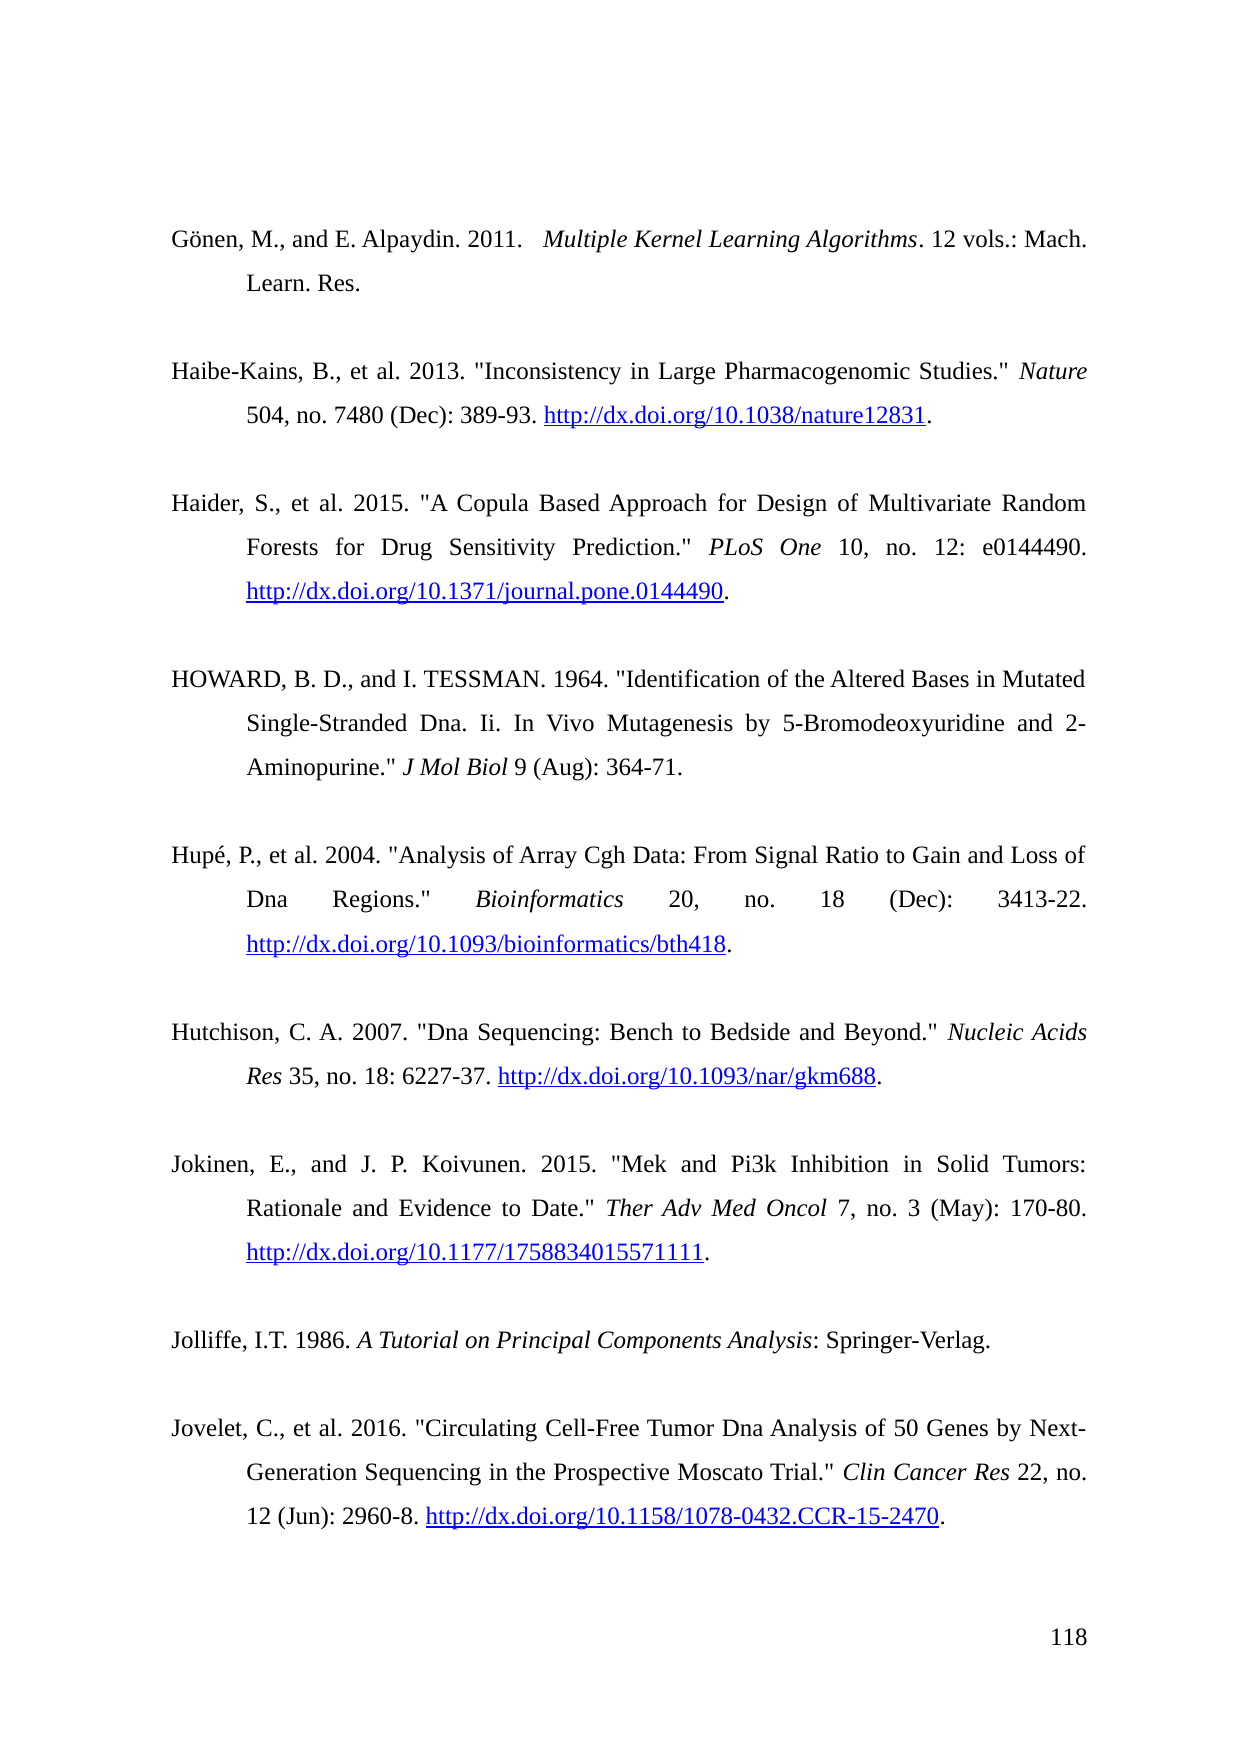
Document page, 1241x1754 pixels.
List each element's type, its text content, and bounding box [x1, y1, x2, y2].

text Haibe-Kains, B., et al. 2013. "Inconsistency in Large Pharmacogenomic Studies." Nature 504, no. 7480 (Dec): 389-93. http://dx.doi.org/10.1038/nature12831. [171, 348, 1087, 436]
text Haider, S., et al. 2015. "A Copula Based Approach for Design of Multivariate Random Forests for Drug Sensitivity Prediction." PLoS One 10, no. 12: e0144490. http://dx.doi.org/10.1371/journal.pone.0144490. [171, 480, 1087, 613]
text Hupé, P., et al. 2004. "Analysis of Array Cgh Data: From Signal Ratio to Gain and Loss of Dna Regions." Bioinformatics 20, no. 18 (Dec): 3413-22. http://dx.doi.org/10.1093/bioinformatics/bth418. [171, 833, 1087, 965]
text Gönen, M., and E. Alpaydin. 2011. Multiple Kernel Learning Algorithms. 12 vols.: Mach. Learn. Res. [171, 216, 1087, 304]
text HOWARD, B. D., and I. TESSMAN. 1964. "Identification of the Altered Bases in Mutated Single-Stranded Dna. Ii. In Vivo Mutagenesis by 5-Bromodeoxyuridine and 2-Aminopurine." J Mol Biol 9 (Aug): 364-71. [171, 657, 1087, 789]
text Jolliffe, I.T. 1986. A Tutorial on Principal Components Analysis: Springer-Verlag. [171, 1318, 1087, 1362]
text Jokinen, E., and J. P. Koivunen. 2015. "Mek and Pi3k Inhibition in Solid Tumors: Rationale and Evidence to Date." Ther Adv Med Oncol 7, no. 3 (May): 170-80. http://dx.doi.org/10.1177/1758834015571111. [171, 1141, 1087, 1273]
text Jovelet, C., et al. 2016. "Circulating Cell-Free Tumor Dna Analysis of 50 Genes by Next-Generation Sequencing in the Prospective Moscato Trial." Clin Cancer Res 22, no. 12 (Jun): 2960-8. http://dx.doi.org/10.1158/1078-0432.CCR-15-2470. [171, 1406, 1087, 1538]
text Hutchison, C. A. 2007. "Dna Sequencing: Bench to Bedside and Beyond." Nucleic Acids Res 35, no. 18: 6227-37. http://dx.doi.org/10.1093/nar/gkm688. [171, 1009, 1087, 1097]
